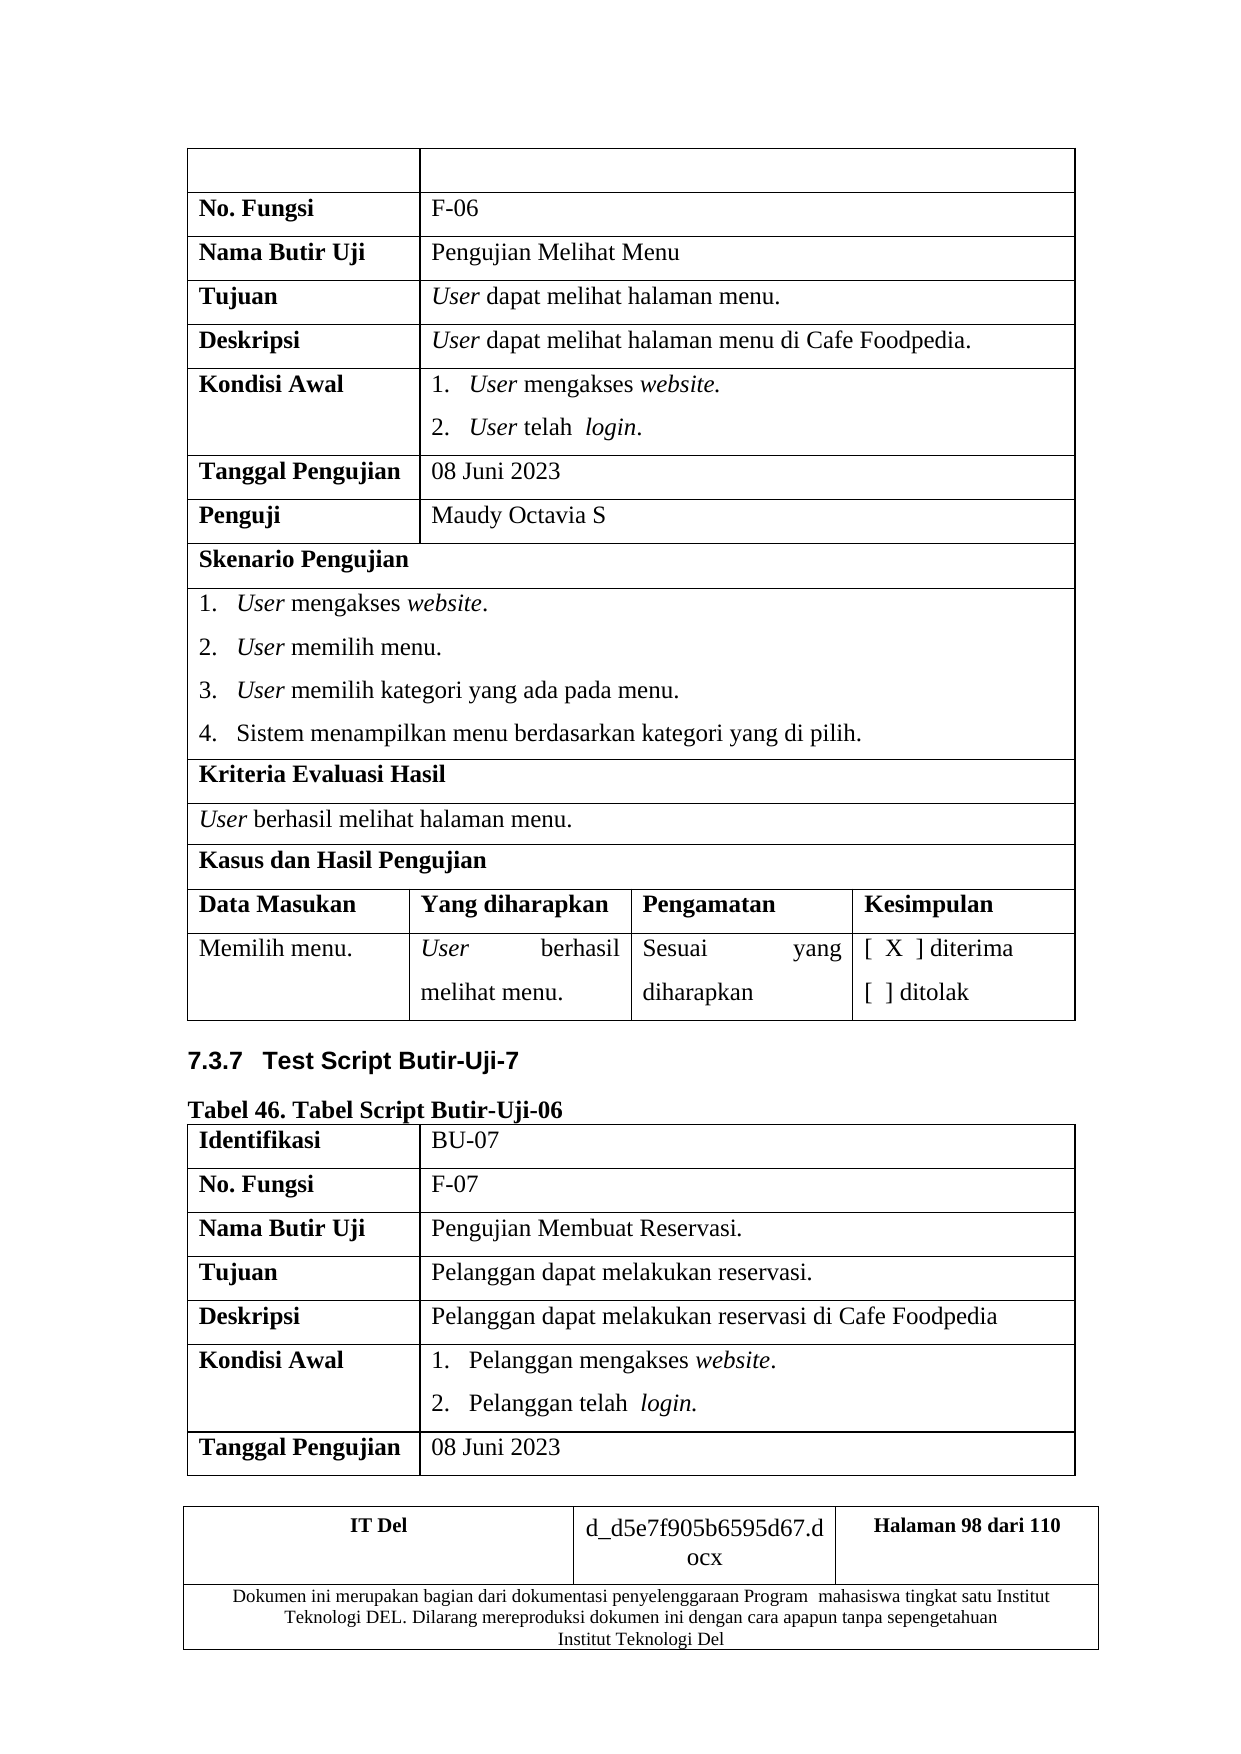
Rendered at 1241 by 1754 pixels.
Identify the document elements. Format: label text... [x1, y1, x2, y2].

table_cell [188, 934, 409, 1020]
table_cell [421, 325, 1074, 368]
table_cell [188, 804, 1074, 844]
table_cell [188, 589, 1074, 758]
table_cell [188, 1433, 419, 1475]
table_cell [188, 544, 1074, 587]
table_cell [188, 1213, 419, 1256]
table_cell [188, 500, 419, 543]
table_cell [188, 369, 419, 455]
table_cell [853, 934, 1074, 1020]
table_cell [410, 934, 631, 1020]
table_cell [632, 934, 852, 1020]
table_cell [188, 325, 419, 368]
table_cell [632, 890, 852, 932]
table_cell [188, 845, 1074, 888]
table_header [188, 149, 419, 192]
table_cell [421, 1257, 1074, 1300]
text Tabel 46. Tabel Script Butir-Uji-06 [187, 1095, 1092, 1124]
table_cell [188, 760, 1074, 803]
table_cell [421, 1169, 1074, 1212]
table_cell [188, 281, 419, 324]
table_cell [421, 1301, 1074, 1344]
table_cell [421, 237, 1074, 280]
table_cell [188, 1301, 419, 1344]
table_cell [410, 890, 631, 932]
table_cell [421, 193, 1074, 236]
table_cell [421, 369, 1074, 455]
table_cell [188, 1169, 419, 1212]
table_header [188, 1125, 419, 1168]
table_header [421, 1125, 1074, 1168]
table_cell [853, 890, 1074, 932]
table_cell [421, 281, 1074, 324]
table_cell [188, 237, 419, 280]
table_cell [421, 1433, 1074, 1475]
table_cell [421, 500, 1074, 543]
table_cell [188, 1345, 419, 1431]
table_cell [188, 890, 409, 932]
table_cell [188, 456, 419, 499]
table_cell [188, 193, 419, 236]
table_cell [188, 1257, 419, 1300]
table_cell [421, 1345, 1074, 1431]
subtitle Test Script Butir-Uji-7 [187, 1046, 1092, 1074]
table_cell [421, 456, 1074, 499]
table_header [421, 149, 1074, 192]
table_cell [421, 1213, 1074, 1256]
